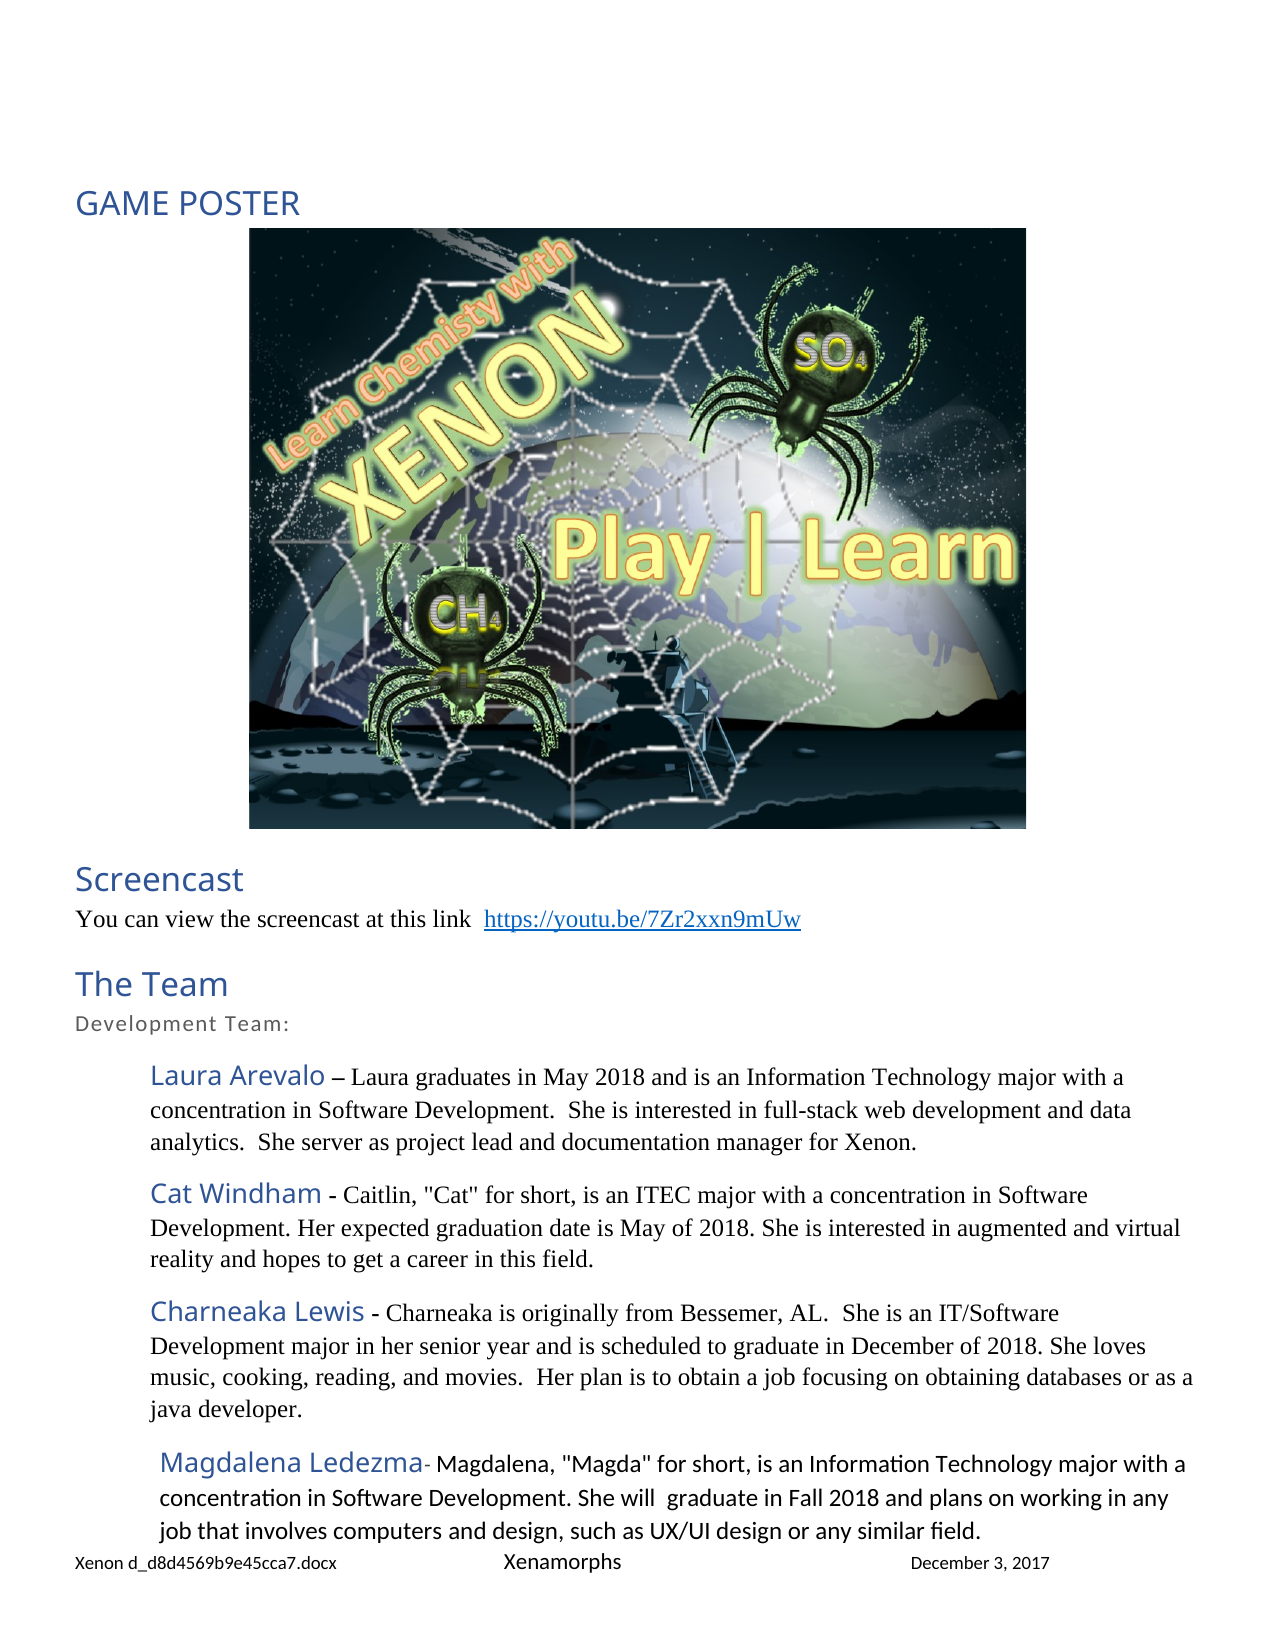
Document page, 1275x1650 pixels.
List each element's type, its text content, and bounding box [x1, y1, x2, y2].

subtitle GAME POSTER [75, 179, 1200, 225]
subtitle The Team [75, 961, 1200, 1006]
text Magdalena Ledezma- Magdalena, "Magda" for short, is an Information Technology major with a concentration in Software Development. She will graduate in Fall 2018 and plans on working in any job that involves computers and design, such as UX/UI design or any similar field. [159, 1443, 1200, 1546]
text Charneaka Lewis - Charneaka is originally from Bessemer, AL. She is an IT/Software Development major in her senior year and is scheduled to graduate in December of 2018. She loves music, cooking, reading, and movies. Her plan is to obtain a job focusing on obtaining databases or as a java developer. [150, 1292, 1200, 1424]
text Cat Windham - Caitlin, "Cat" for short, is an ITEC major with a concentration in Software Development. Her expected graduation date is May of 2018. She is interested in augmented and virtual reality and hopes to get a career in this field. [150, 1174, 1200, 1273]
text You can view the screencast at this link https://youtu.be/7Zr2xxn9mUw [75, 904, 1200, 933]
subtitle Development Team: [75, 1009, 1200, 1038]
text Laura Arevalo – Laura graduates in May 2018 and is an Information Technology major with a concentration in Software Development. She is interested in full-stack web development and data analytics. She server as project lead and documentation manager for Xenon. [150, 1056, 1200, 1155]
subtitle Screencast [75, 856, 1200, 901]
picture [249, 228, 1027, 829]
